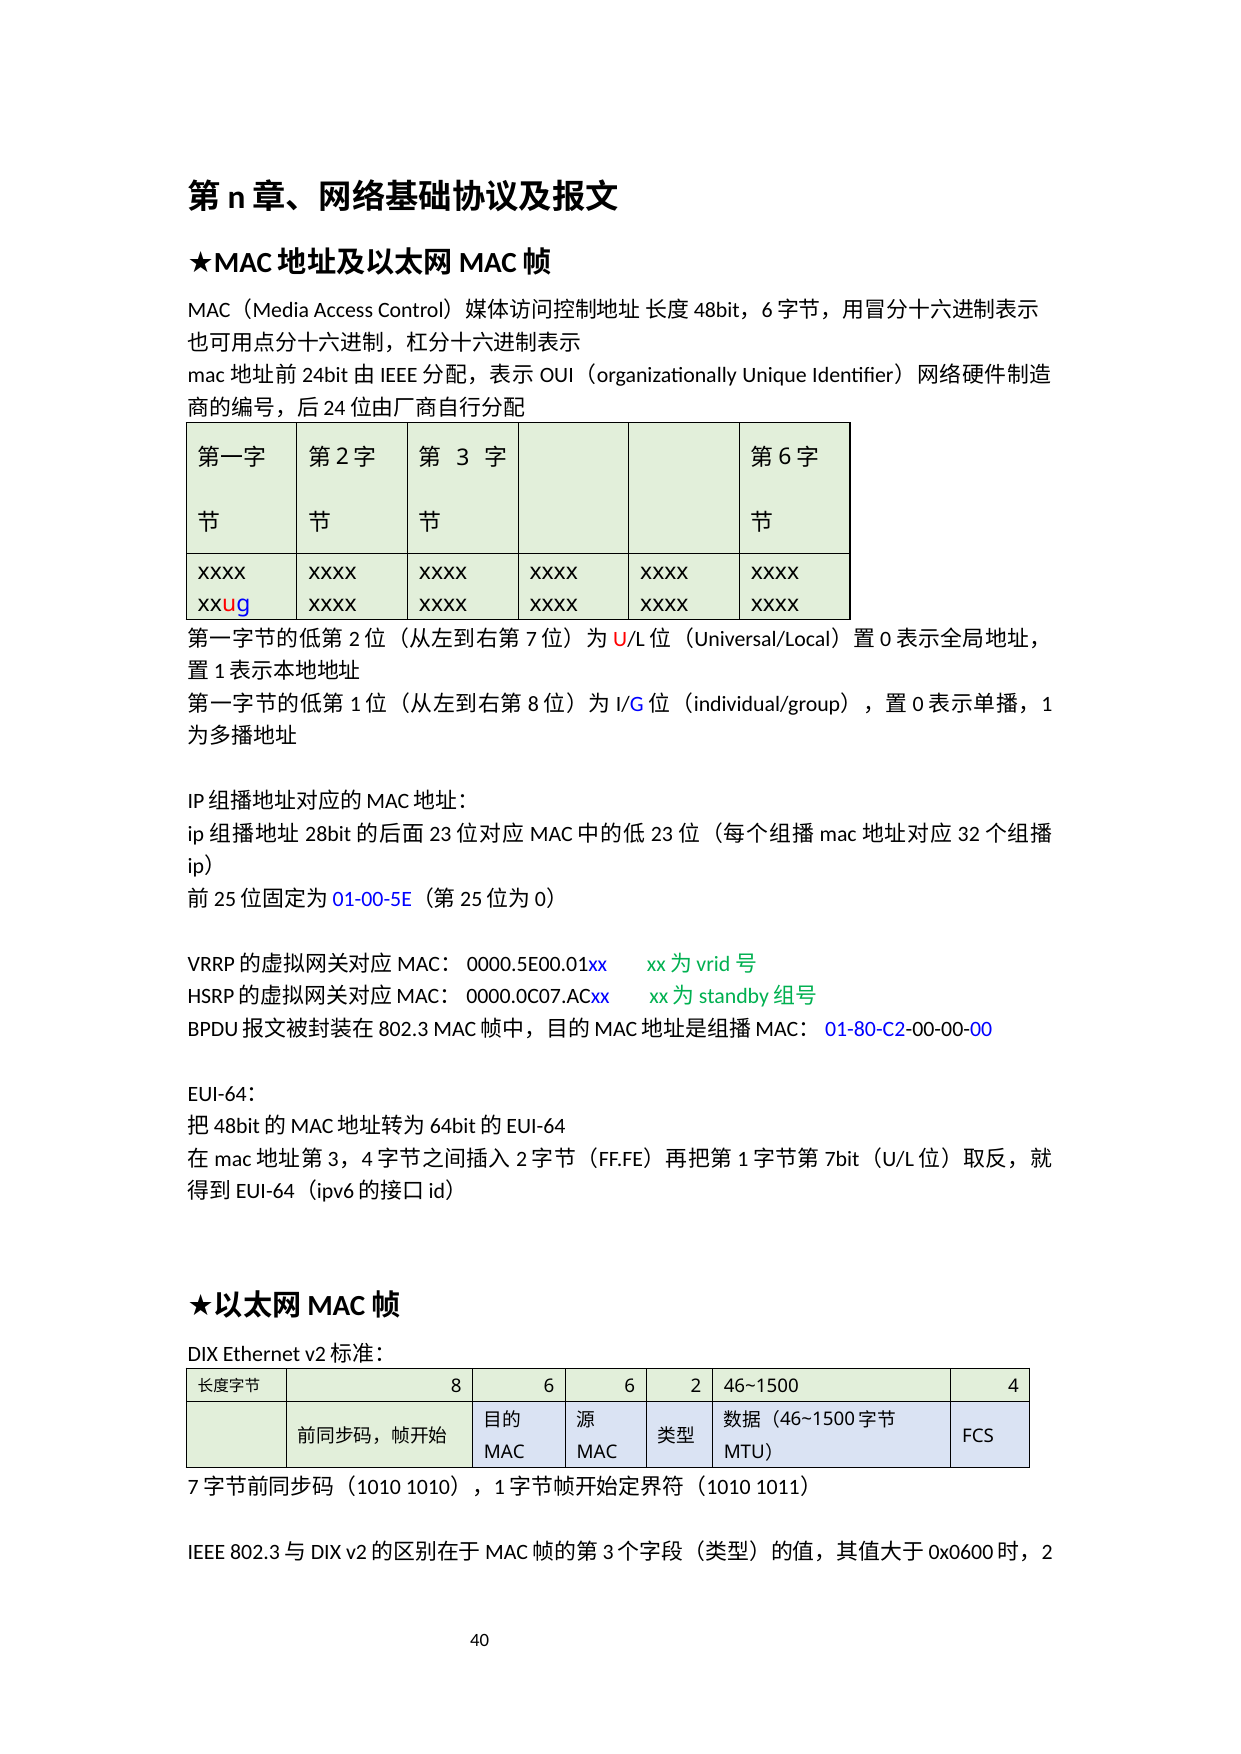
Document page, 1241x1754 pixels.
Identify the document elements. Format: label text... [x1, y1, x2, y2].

table_header 第3字节 [408, 423, 518, 553]
table_header 第2字节 [297, 423, 407, 553]
table_cell 源MAC [566, 1402, 646, 1467]
text HSRP的虚拟网关对应MAC： 0000.0C07.ACxx xx为standby组号 [187, 978, 1053, 1010]
text ★以太网MAC帧 [187, 1270, 1053, 1335]
table_header 8 [287, 1369, 472, 1401]
text EUI-64： [187, 1075, 1053, 1108]
table_header 2 [647, 1369, 712, 1401]
table_cell xxxx xxxx [740, 554, 849, 619]
table_header 第6字节 [740, 423, 849, 553]
text 第一字节的低第2位（从左到右第7位）为U/L位（Universal/Local）置0表示全局地址，置1表示本地地址 [187, 620, 1053, 685]
table_cell [187, 1402, 286, 1467]
table_header 46~1500 [713, 1369, 950, 1401]
table_header 6 [566, 1369, 646, 1401]
table_header 6 [473, 1369, 565, 1401]
text 前25位固定为01-00-5E（第25位为0） [187, 880, 1053, 913]
text 第n章、网络基础协议及报文 [187, 162, 1053, 227]
table_cell 数据（46~1500字节MTU） [713, 1402, 950, 1467]
table_cell xxxx xxxx [629, 554, 739, 619]
text MAC（Media Access Control）媒体访问控制地址 长度48bit，6字节，用冒分十六进制表示 [187, 292, 1053, 324]
text 7字节前同步码（1010 1010），1字节帧开始定界符（1010 1011） [187, 1468, 1053, 1501]
table_header 长度字节 [187, 1369, 286, 1401]
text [187, 1533, 1053, 1566]
text ★MAC地址及以太网MAC帧 [187, 227, 1053, 292]
table_cell 目的MAC [473, 1402, 565, 1467]
text 在mac地址第3，4字节之间插入2字节（FF.FE）再把第1字节第7bit（U/L位）取反，就得到EUI-64（ipv6的接口id） [187, 1140, 1053, 1205]
text 第一字节的低第1位（从左到右第8位）为I/G位（individual/group），置0表示单播，1为多播地址 [187, 685, 1053, 750]
table_cell xxxx xxxx [297, 554, 407, 619]
table_cell 类型 [647, 1402, 712, 1467]
table_header 第一字节 [187, 423, 296, 553]
text 把48bit的MAC地址转为64bit的EUI-64 [187, 1108, 1053, 1140]
table_header [629, 423, 739, 553]
table_cell 前同步码，帧开始 [287, 1402, 472, 1467]
text VRRP的虚拟网关对应MAC： 0000.5E00.01xx xx为vrid号 [187, 945, 1053, 978]
text BPDU报文被封装在802.3 MAC帧中，目的MAC地址是组播MAC： 01-80-C2-00-00-00 [187, 1010, 1053, 1043]
text 也可用点分十六进制，杠分十六进制表示 [187, 324, 1053, 357]
table_header [519, 423, 628, 553]
text DIX Ethernet v2标准： [187, 1335, 1053, 1368]
table_cell xxxx xxxx [408, 554, 518, 619]
table_cell FCS [951, 1402, 1029, 1467]
table_cell xxxx xxxx [519, 554, 628, 619]
table_cell xxxx xxug [187, 554, 296, 619]
table_header 4 [951, 1369, 1029, 1401]
text ip组播地址28bit的后面23位对应MAC中的低23位（每个组播mac地址对应32个组播ip） [187, 815, 1053, 880]
text IP组播地址对应的MAC地址： [187, 783, 1053, 815]
text mac地址前24bit由IEEE分配，表示OUI（organizationally Unique Identifier）网络硬件制造商的编号，后24位由厂商自行分配 [187, 357, 1053, 422]
